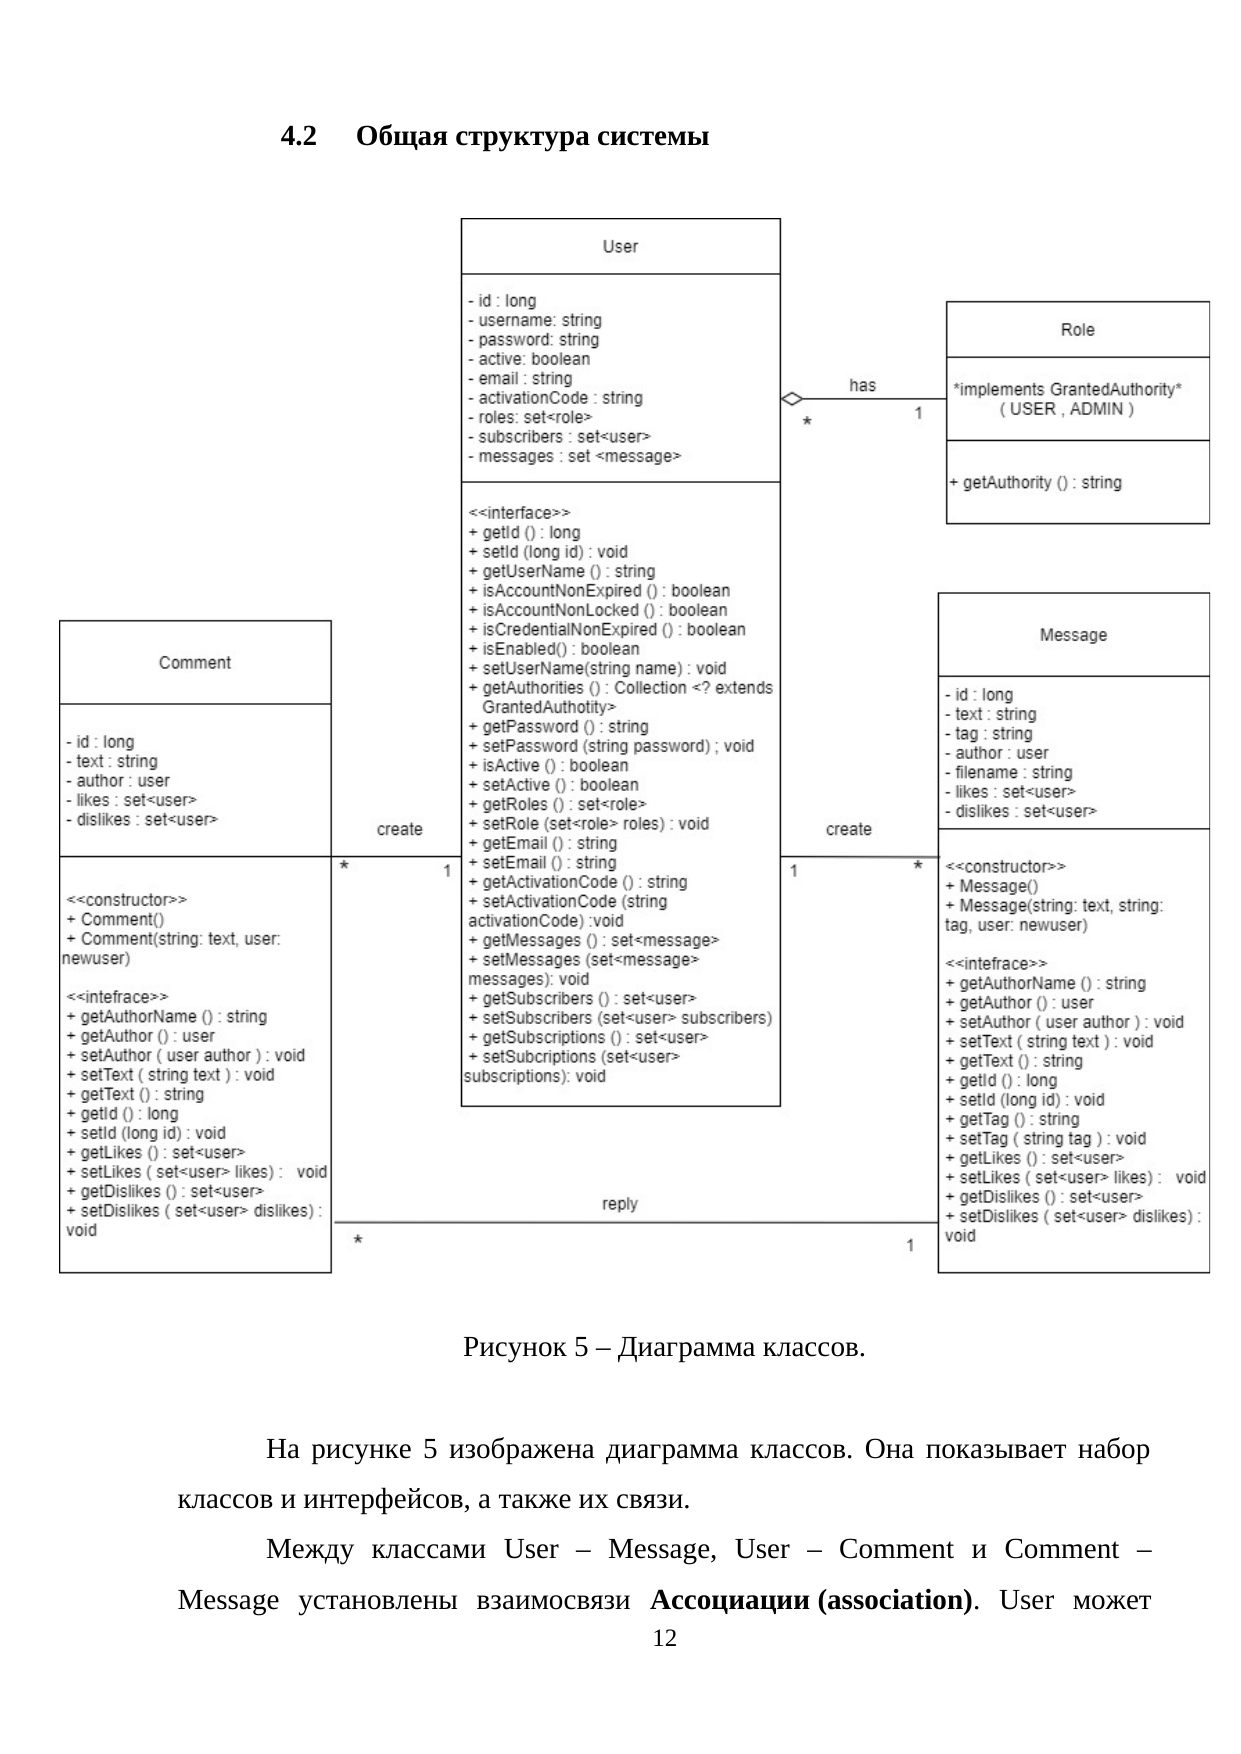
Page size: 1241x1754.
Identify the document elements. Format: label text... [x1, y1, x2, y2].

text На рисунке 5 изображена диаграмма классов. Она показывает набор классов и интерфейсов, а также их связи. [177, 1431, 1152, 1515]
subtitle Общая структура системы [281, 118, 1152, 202]
picture [59, 218, 1211, 1275]
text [177, 1531, 1152, 1615]
